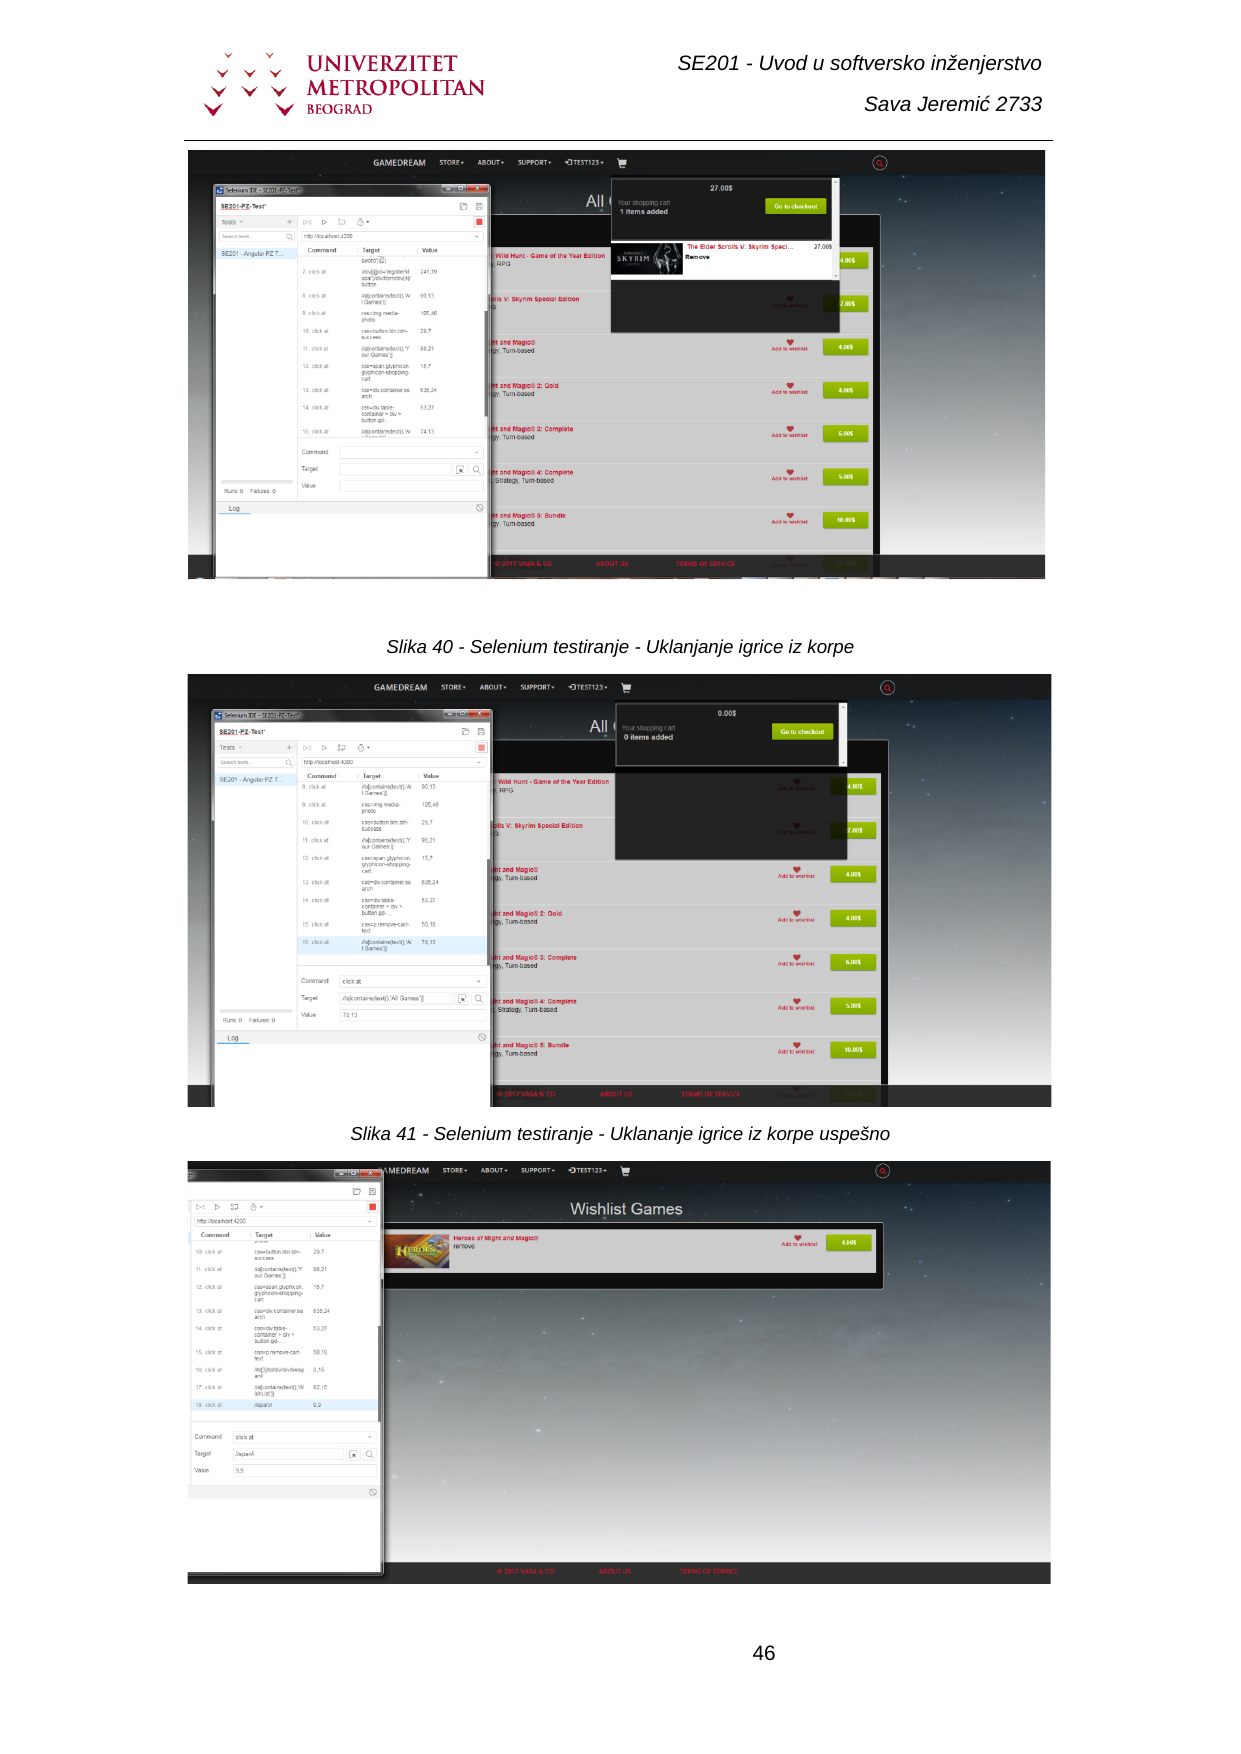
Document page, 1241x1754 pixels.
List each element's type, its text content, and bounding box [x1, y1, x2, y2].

picture [187, 1161, 1051, 1584]
picture [187, 674, 1052, 1107]
text Slika 41 - Selenium testiranje - Uklananje igrice iz korpe uspešno [187, 1123, 1053, 1144]
picture [194, 43, 494, 124]
picture [188, 150, 1053, 636]
